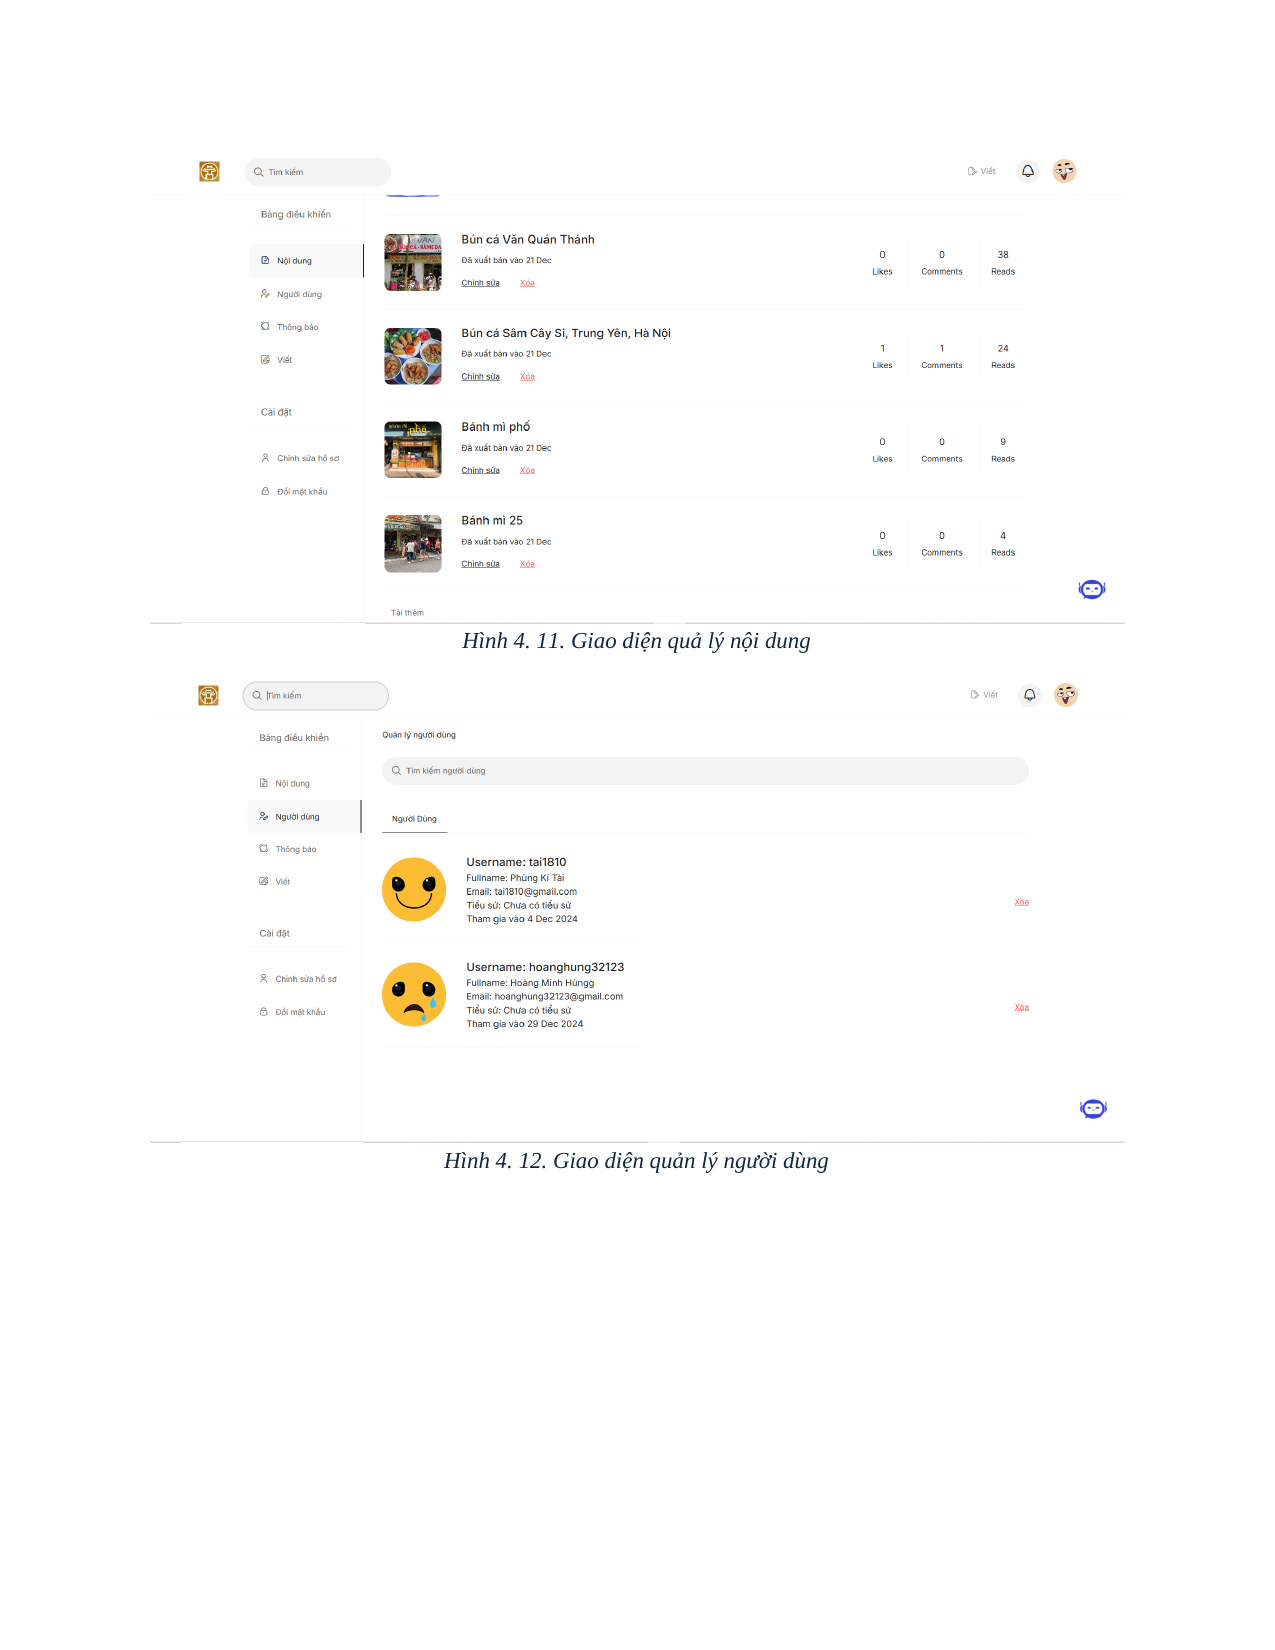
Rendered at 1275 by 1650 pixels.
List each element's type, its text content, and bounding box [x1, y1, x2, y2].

text Hình 4. 12. Giao diện quản lý người dùng [150, 1147, 1125, 1173]
picture [150, 674, 1125, 1143]
text Hình 4. 11. Giao diện quả lý nội dung [150, 627, 1125, 654]
picture [150, 150, 1125, 624]
